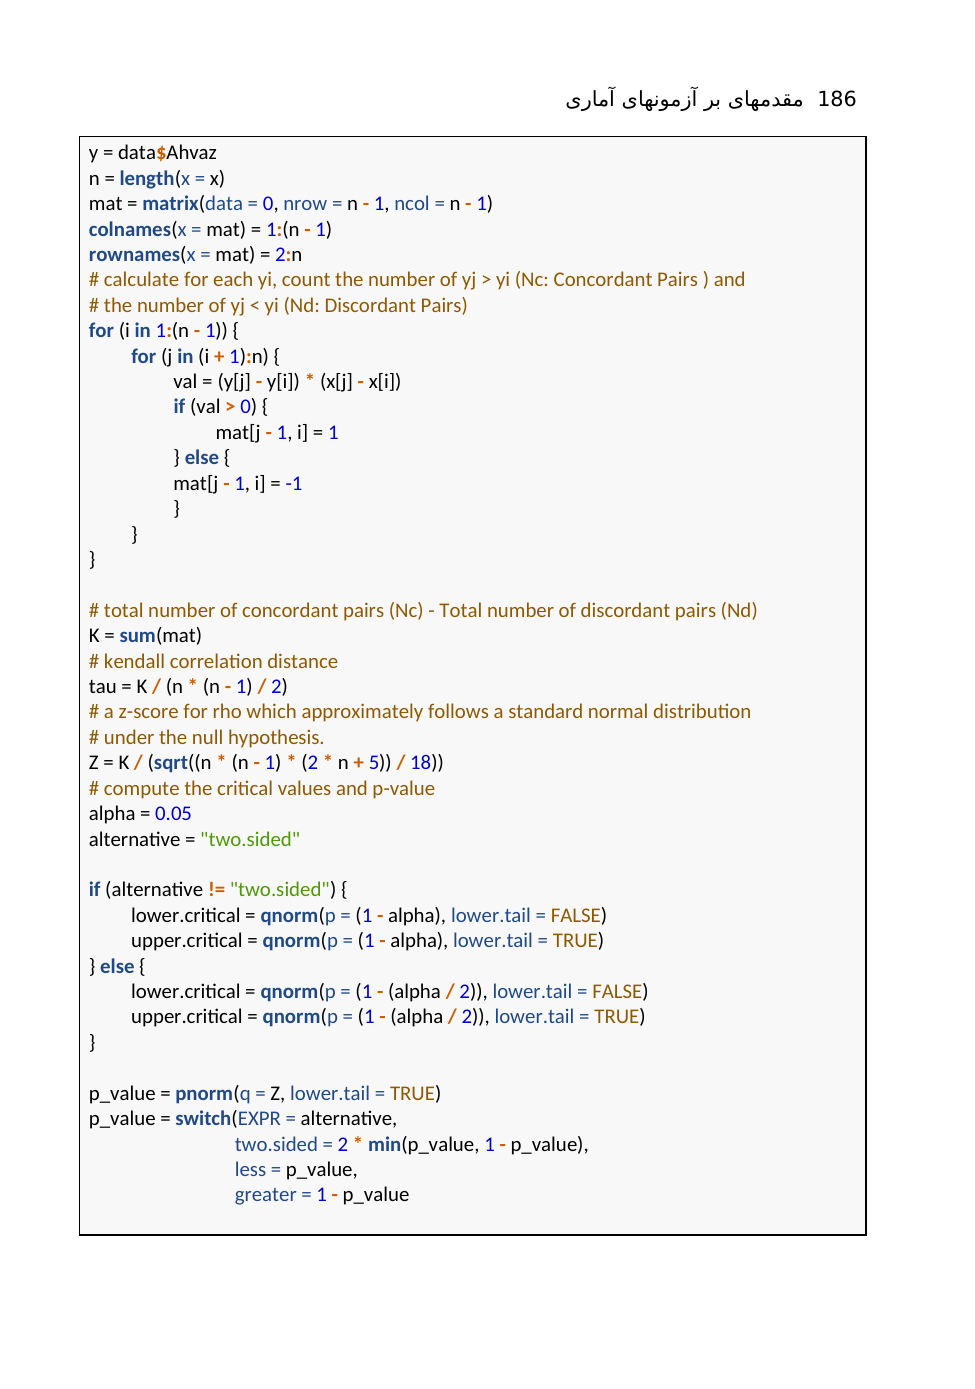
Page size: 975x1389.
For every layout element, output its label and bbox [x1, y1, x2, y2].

text [80, 137, 865, 1234]
